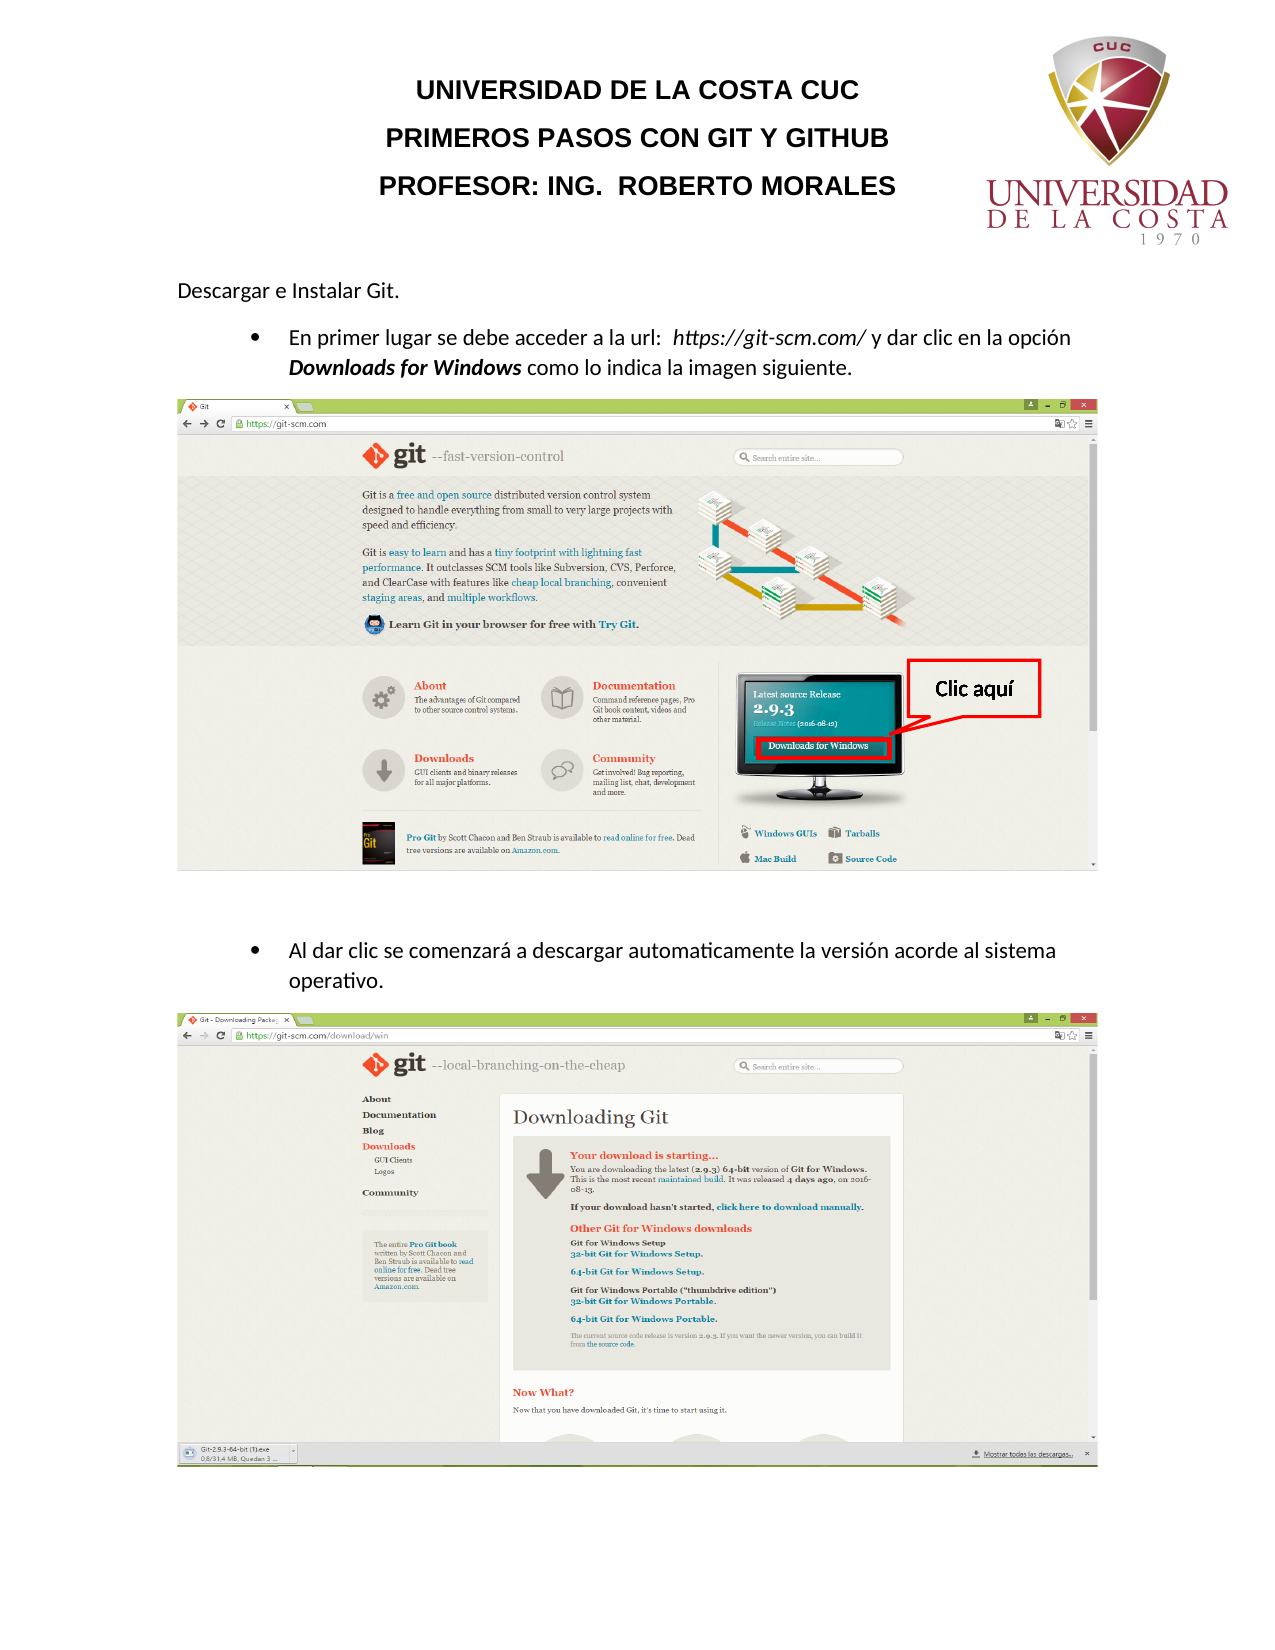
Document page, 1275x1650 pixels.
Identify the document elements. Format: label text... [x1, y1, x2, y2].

text Descargar e Instalar Git. [177, 276, 1098, 304]
list Al dar clic se comenzará a descargar automaticamente la versión acorde al sistema operativo. [251, 936, 1098, 994]
picture [177, 399, 1098, 871]
picture [983, 16, 1231, 264]
list En primer lugar se debe acceder a la url: https://git-scm.com/ y dar clic en la opción Downloads for Windows como lo indica la imagen siguiente. [251, 323, 1098, 381]
picture [177, 1013, 1098, 1467]
